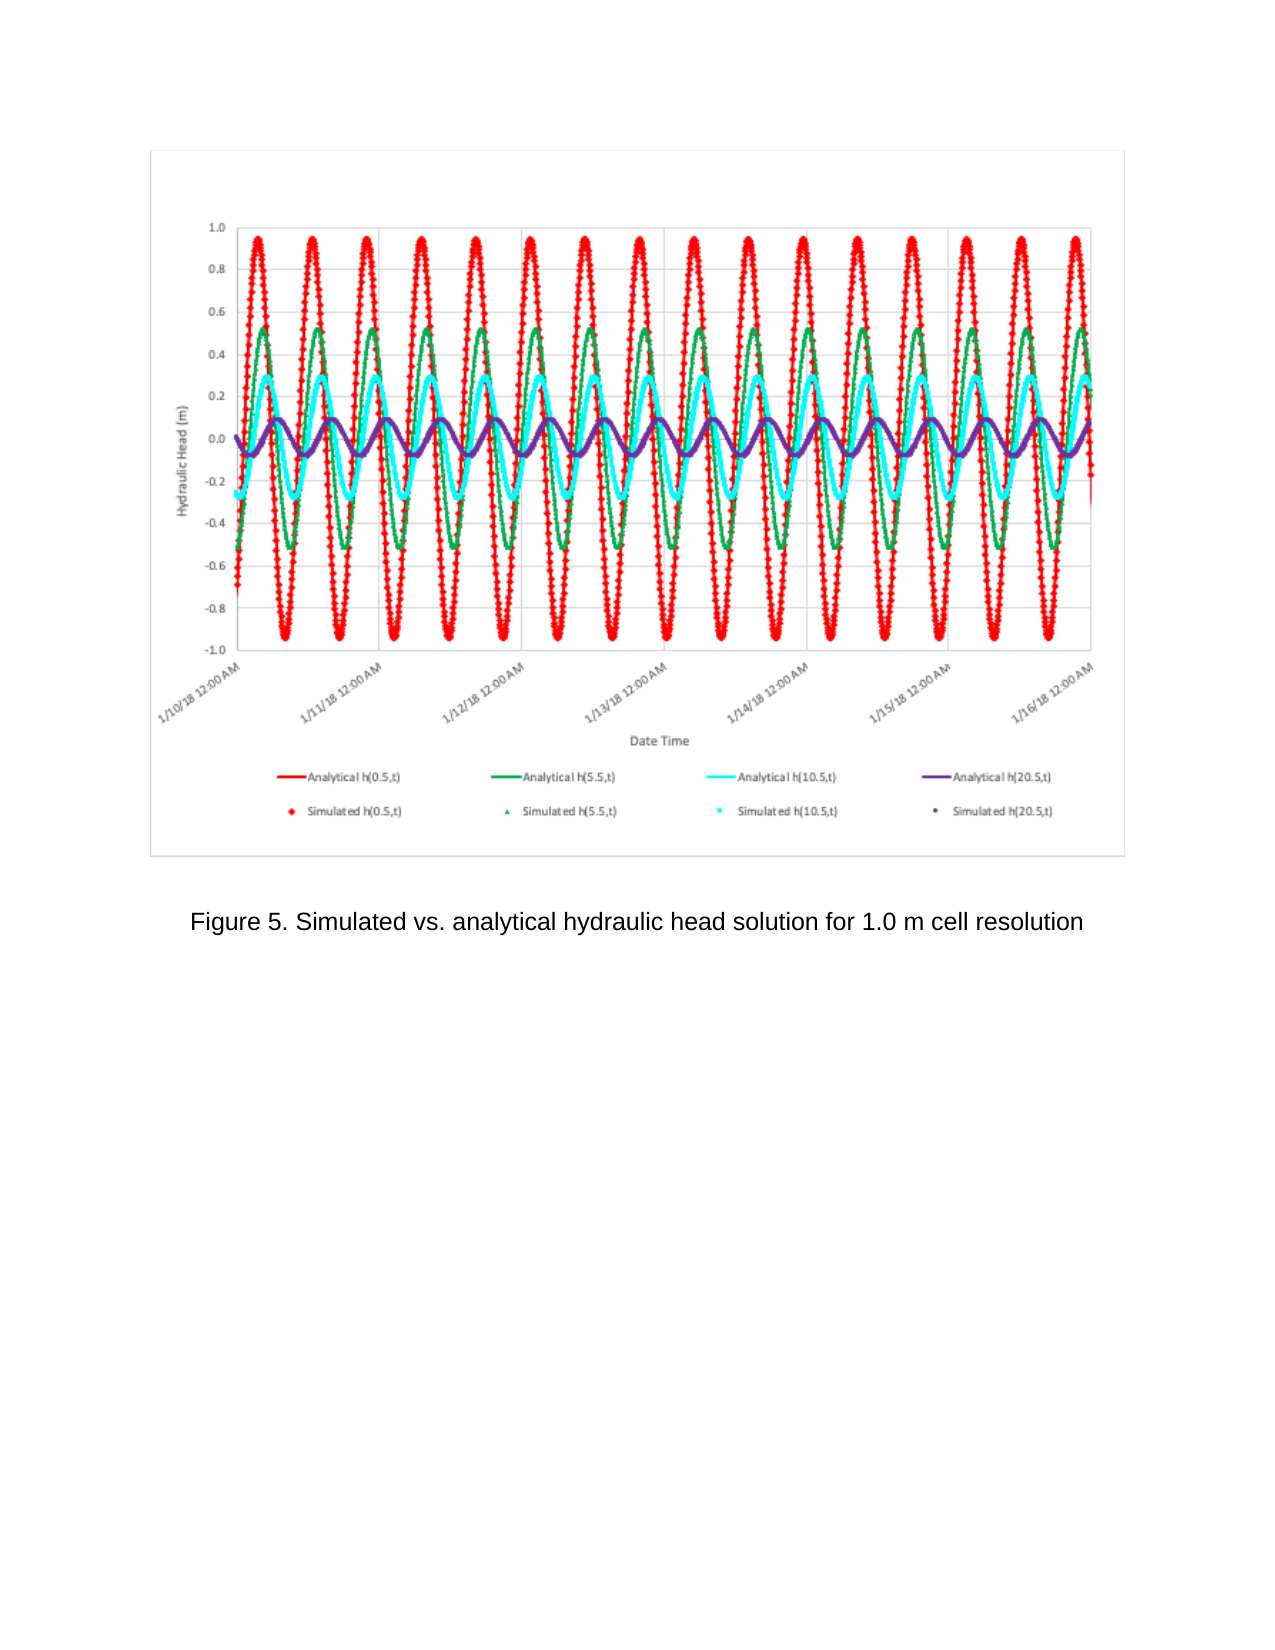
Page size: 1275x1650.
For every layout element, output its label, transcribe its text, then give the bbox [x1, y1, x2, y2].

picture [150, 150, 1125, 857]
text Figure 5. Simulated vs. analytical hydraulic head solution for 1.0 m cell resolution [150, 907, 1125, 935]
